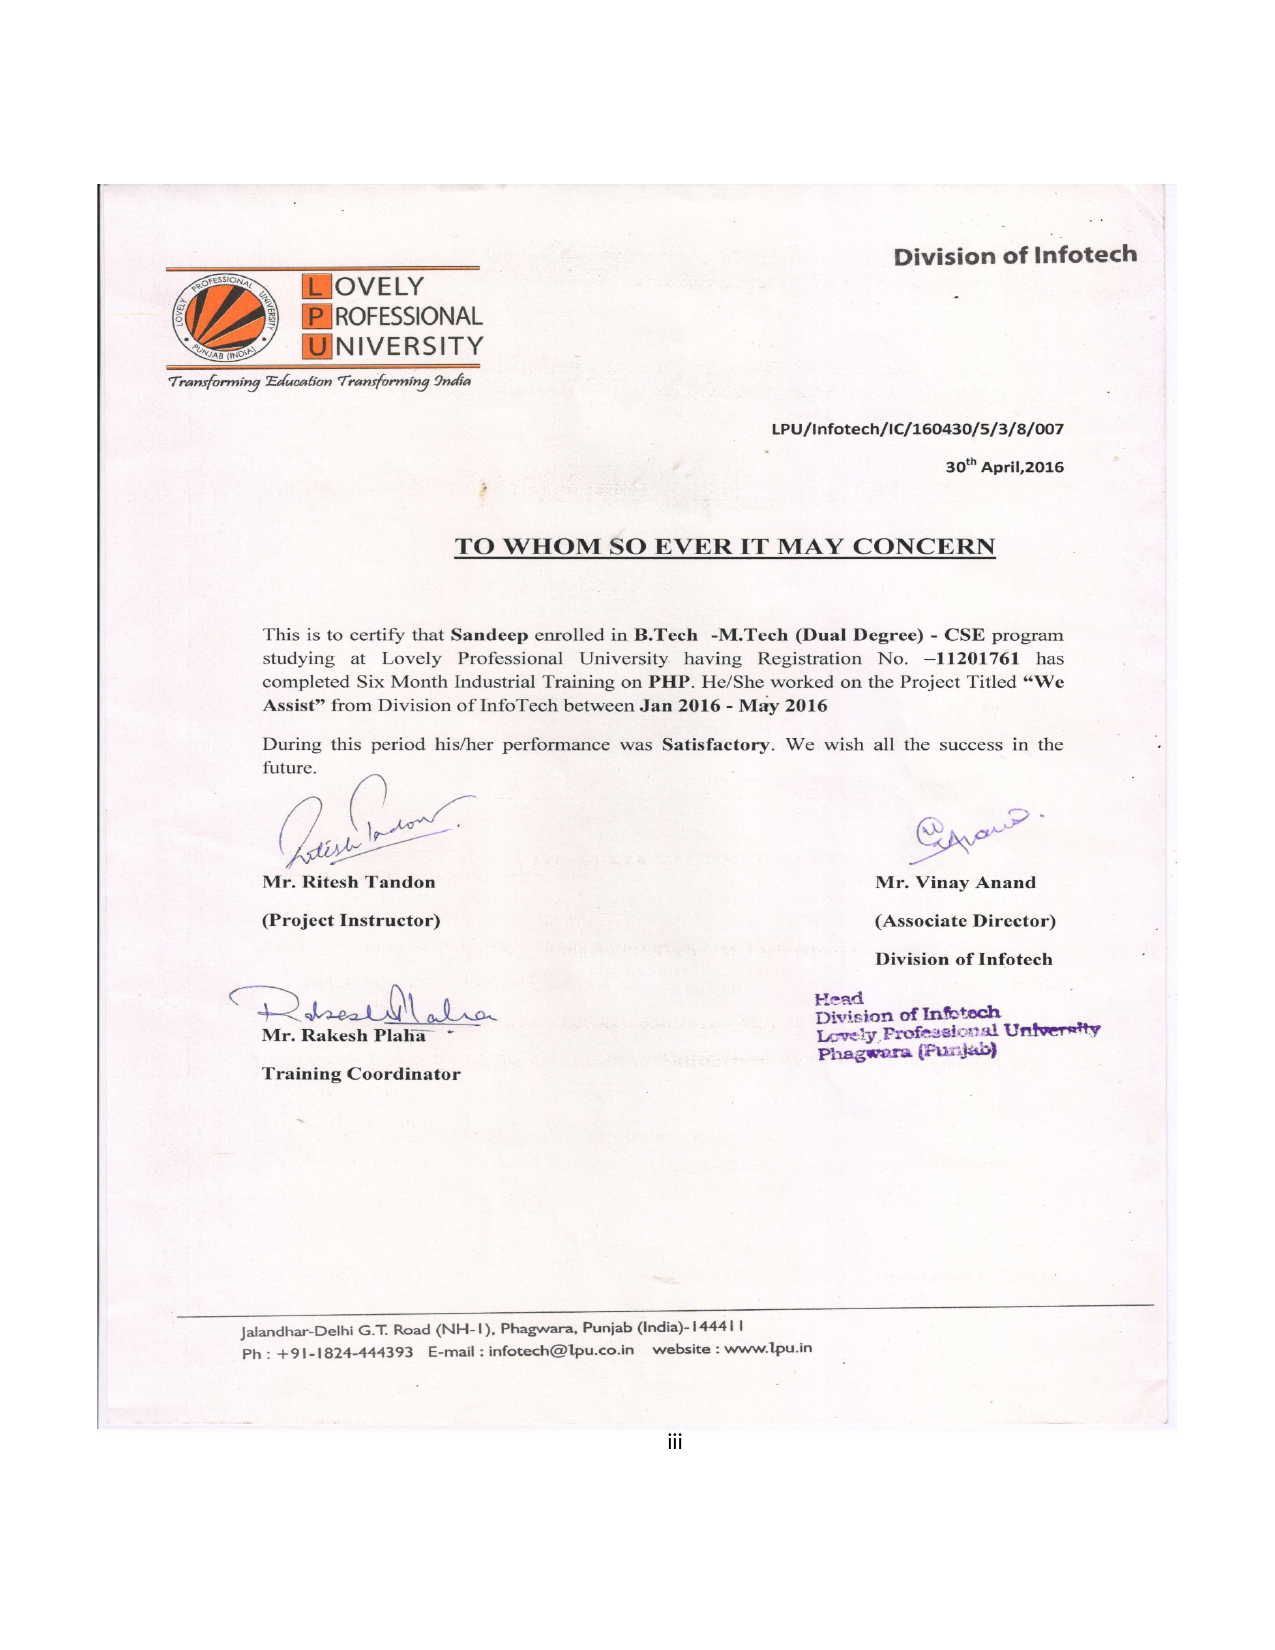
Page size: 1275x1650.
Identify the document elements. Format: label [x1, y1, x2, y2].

picture [97, 184, 1178, 1433]
